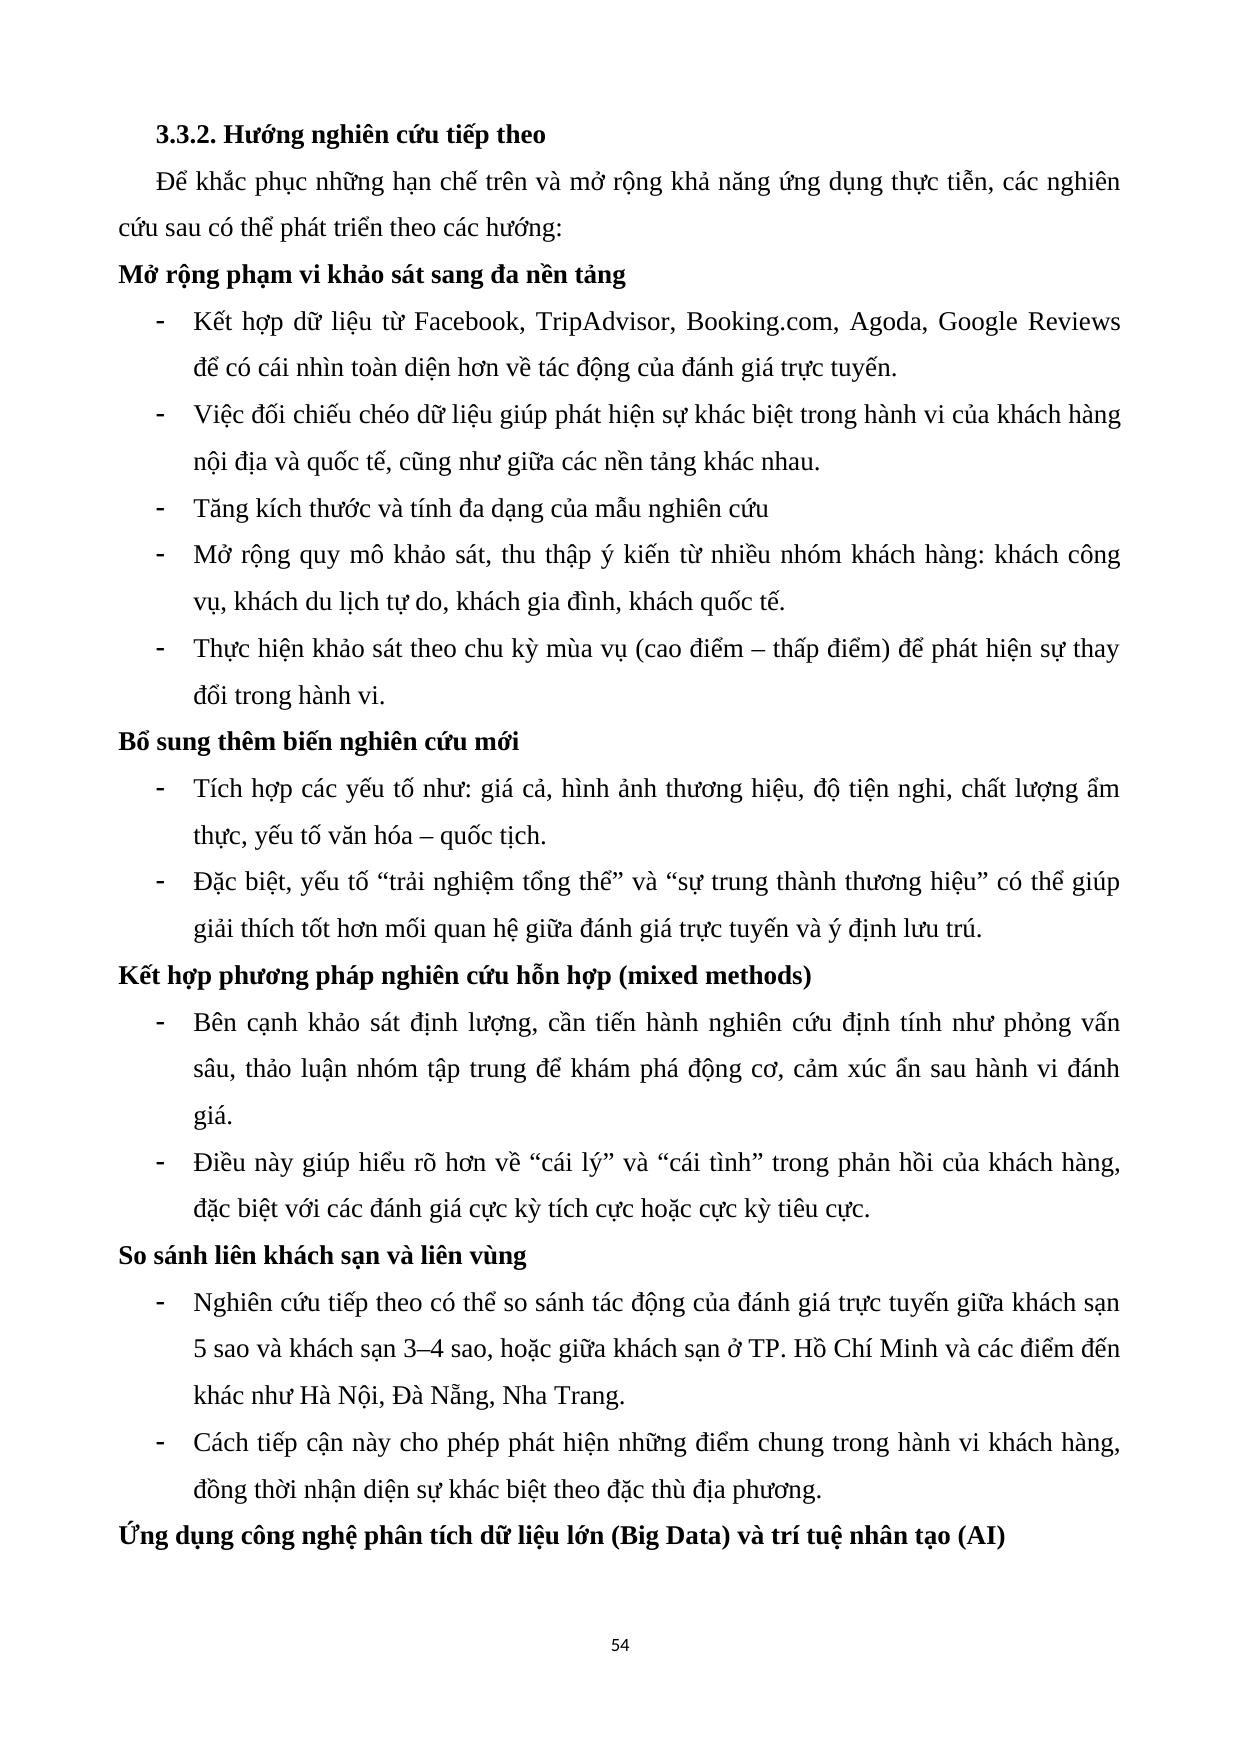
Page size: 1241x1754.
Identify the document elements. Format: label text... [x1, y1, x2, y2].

text Ứng dụng công nghệ phân tích dữ liệu lớn (Big Data) và trí tuệ nhân tạo (AI) [118, 1519, 1122, 1551]
list Điều này giúp hiểu rõ hơn về “cái lý” và “cái tình” trong phản hồi của khách hàng, đặc biệt với các đánh giá cực kỳ tích cực hoặc cực kỳ tiêu cực. [156, 1146, 1122, 1224]
list Đặc biệt, yếu tố “trải nghiệm tổng thể” và “sự trung thành thương hiệu” có thể giúp giải thích tốt hơn mối quan hệ giữa đánh giá trực tuyến và ý định lưu trú. [156, 866, 1122, 943]
list Tích hợp các yếu tố như: giá cả, hình ảnh thương hiệu, độ tiện nghi, chất lượng ẩm thực, yếu tố văn hóa – quốc tịch. [156, 772, 1122, 850]
list Thực hiện khảo sát theo chu kỳ mùa vụ (cao điểm – thấp điểm) để phát hiện sự thay đổi trong hành vi. [156, 632, 1122, 710]
text 3.3.2. Hướng nghiên cứu tiếp theo [118, 118, 1122, 149]
list Mở rộng quy mô khảo sát, thu thập ý kiến từ nhiều nhóm khách hàng: khách công vụ, khách du lịch tự do, khách gia đình, khách quốc tế. [156, 538, 1122, 616]
text Bổ sung thêm biến nghiên cứu mới [118, 725, 1122, 757]
list Nghiên cứu tiếp theo có thể so sánh tác động của đánh giá trực tuyến giữa khách sạn 5 sao và khách sạn 3–4 sao, hoặc giữa khách sạn ở TP. Hồ Chí Minh và các điểm đến khác như Hà Nội, Đà Nẵng, Nha Trang. [156, 1286, 1122, 1410]
text Để khắc phục những hạn chế trên và mở rộng khả năng ứng dụng thực tiễn, các nghiên cứu sau có thể phát triển theo các hướng: [118, 165, 1122, 243]
list Bên cạnh khảo sát định lượng, cần tiến hành nghiên cứu định tính như phỏng vấn sâu, thảo luận nhóm tập trung để khám phá động cơ, cảm xúc ẩn sau hành vi đánh giá. [156, 1006, 1122, 1130]
list Tăng kích thước và tính đa dạng của mẫu nghiên cứu [156, 492, 1122, 523]
list Kết hợp dữ liệu từ Facebook, TripAdvisor, Booking.com, Agoda, Google Reviews để có cái nhìn toàn diện hơn về tác động của đánh giá trực tuyến. [156, 305, 1122, 383]
list Cách tiếp cận này cho phép phát hiện những điểm chung trong hành vi khách hàng, đồng thời nhận diện sự khác biệt theo đặc thù địa phương. [156, 1426, 1122, 1504]
list Việc đối chiếu chéo dữ liệu giúp phát hiện sự khác biệt trong hành vi của khách hàng nội địa và quốc tế, cũng như giữa các nền tảng khác nhau. [156, 398, 1122, 476]
text Mở rộng phạm vi khảo sát sang đa nền tảng [118, 258, 1122, 289]
text Kết hợp phương pháp nghiên cứu hỗn hợp (mixed methods) [118, 959, 1122, 990]
text So sánh liên khách sạn và liên vùng [118, 1239, 1122, 1270]
